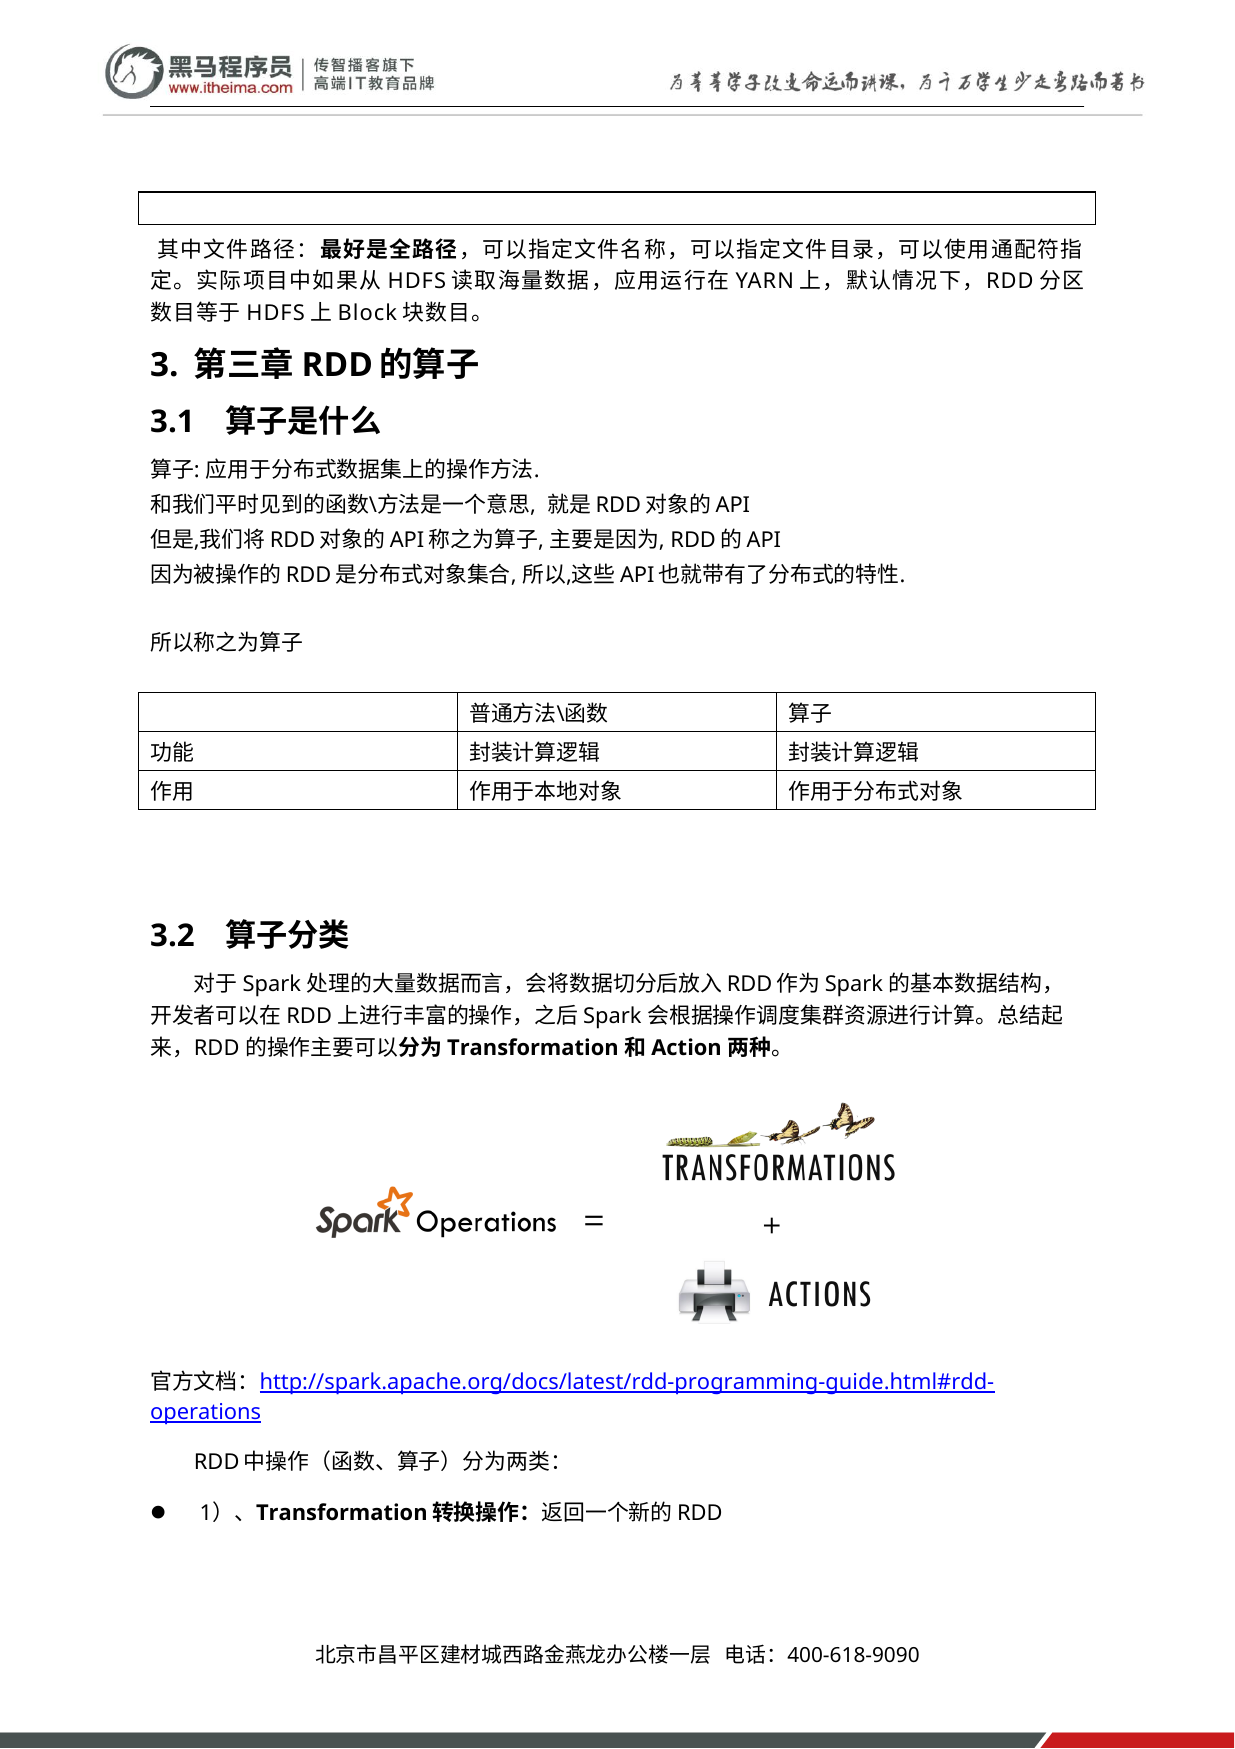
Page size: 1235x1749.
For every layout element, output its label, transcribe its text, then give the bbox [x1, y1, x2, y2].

picture [0, 0, 1235, 123]
text 因为被操作的RDD是分布式对象集合, 所以,这些API也就带有了分布式的特性. [150, 557, 1084, 588]
subtitle 第三章 RDD的算子 [150, 337, 1084, 386]
table_cell 功能 [139, 732, 457, 770]
table_cell 作用于分布式对象 [777, 771, 1095, 809]
text 算子: 应用于分布式数据集上的操作方法. [150, 452, 1084, 484]
table_header 算子 [777, 693, 1095, 731]
picture [292, 1080, 943, 1346]
list 1）、Transformation转换操作：返回一个新的RDD [150, 1495, 1084, 1527]
text 对于 Spark 处理的大量数据而言，会将数据切分后放入RDD作为Spark 的基本数据结构，开发者可以在 RDD 上进行丰富的操作，之后 Spark 会根据操作调度集群资源进行计算。总结起来，RDD 的操作主要可以分为 Transformation 和 Action 两种。 [150, 966, 1084, 1062]
text 但是,我们将RDD对象的API称之为算子, 主要是因为, RDD的API [150, 522, 1084, 553]
table_cell 封装计算逻辑 [458, 732, 776, 770]
table_cell 作用 [139, 771, 457, 809]
picture [0, 1673, 1235, 1748]
table_header [139, 693, 457, 731]
text RDD中操作（函数、算子）分为两类： [150, 1444, 1084, 1476]
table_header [139, 193, 1095, 224]
subtitle 算子是什么 [150, 396, 1084, 442]
text 和我们平时见到的函数\方法是一个意思, 就是RDD对象的API [150, 487, 1084, 519]
table_cell 作用于本地对象 [458, 771, 776, 809]
table_header 普通方法\函数 [458, 693, 776, 731]
text 官方文档：http://spark.apache.org/docs/latest/rdd-programming-guide.html#rdd-operations [150, 1364, 1084, 1426]
text 其中文件路径：最好是全路径，可以指定文件名称，可以指定文件目录，可以使用通配符指定。实际项目中如果从HDFS读取海量数据，应用运行在YARN上，默认情况下，RDD分区数目等于HDFS上Block块数目。 [150, 232, 1084, 327]
text 所以称之为算子 [150, 624, 1084, 656]
table_cell 封装计算逻辑 [777, 732, 1095, 770]
subtitle 算子分类 [150, 910, 1084, 956]
